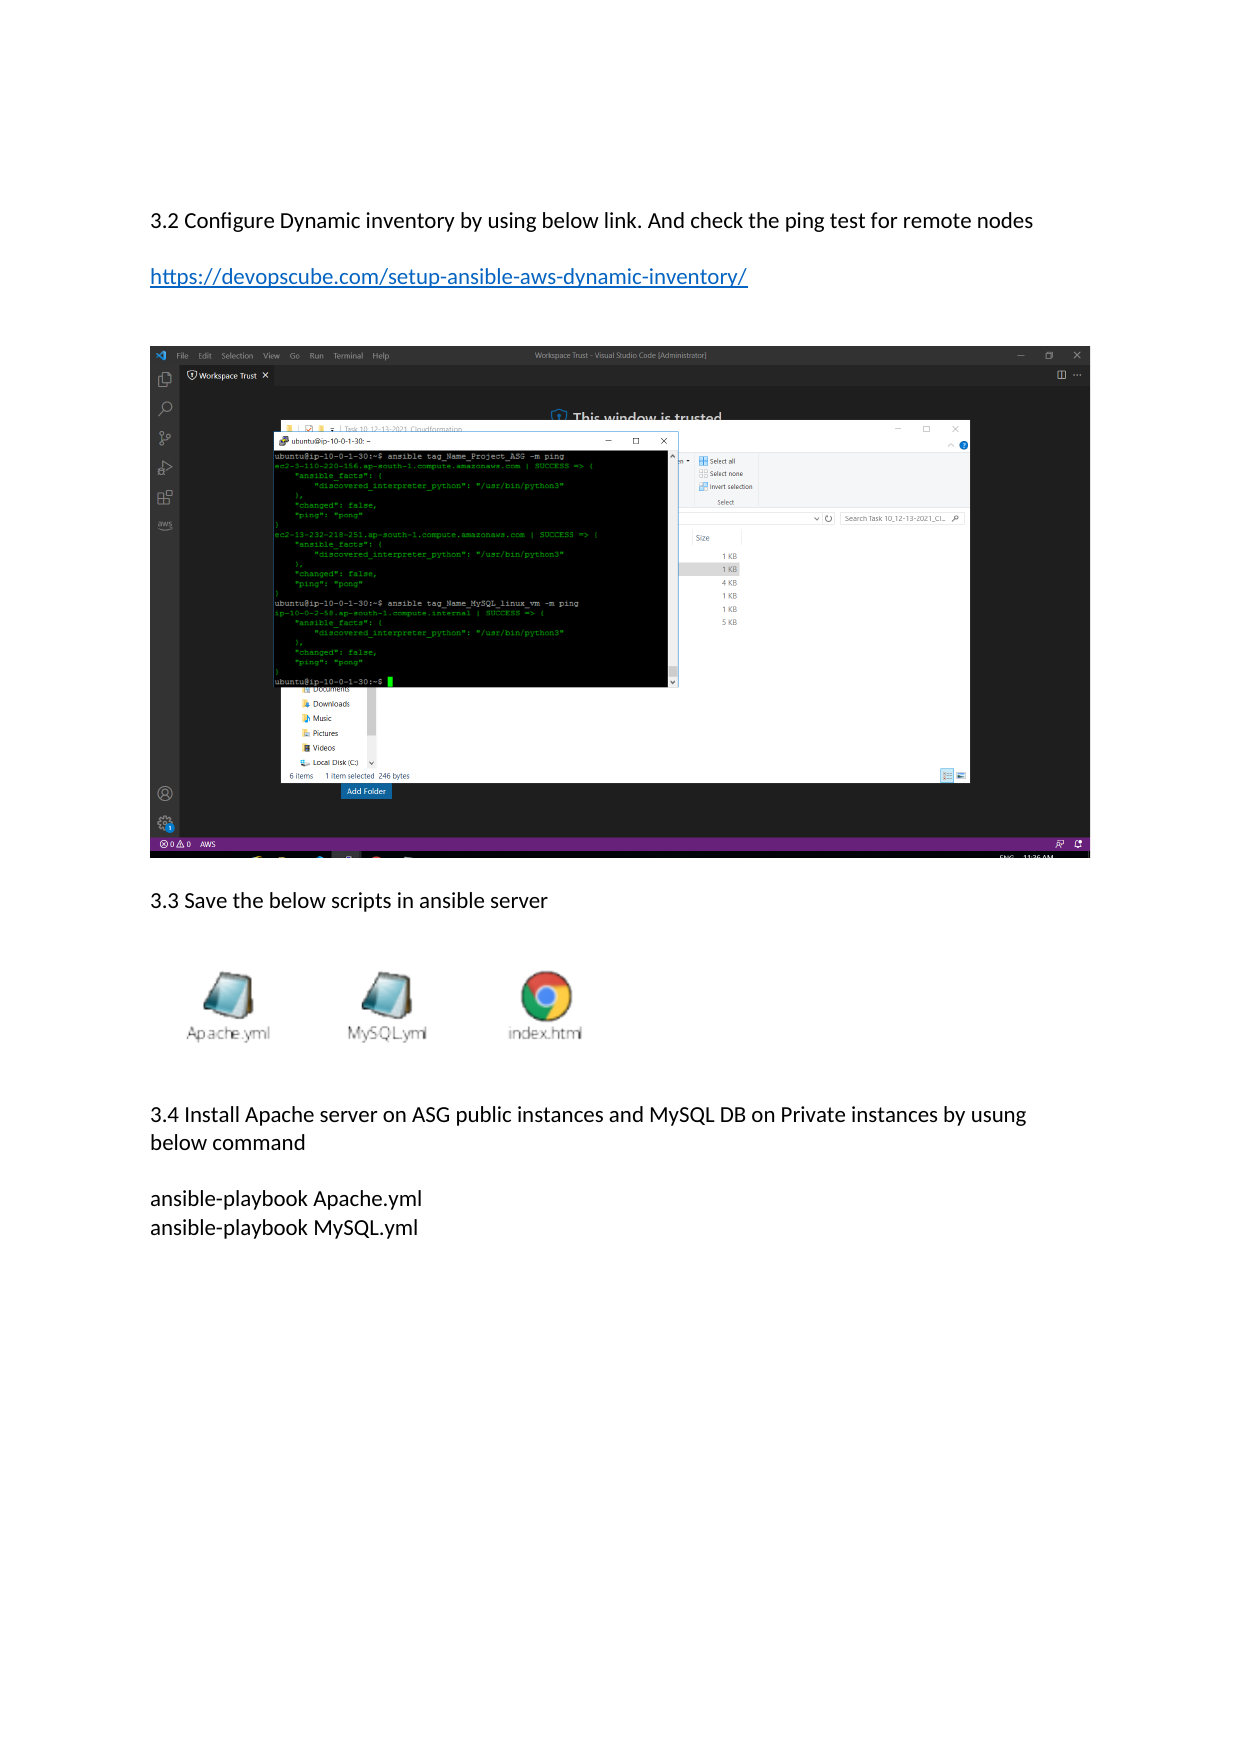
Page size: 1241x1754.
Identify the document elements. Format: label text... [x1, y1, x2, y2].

text 3.3 Save the below scripts in ansible server [150, 886, 1090, 914]
text ansible-playbook Apache.yml [150, 1184, 1090, 1213]
picture [150, 346, 1091, 858]
text 3.2 Configure Dynamic inventory by using below link. And check the ping test for remote nodes [150, 206, 1090, 234]
text 3.4 Install Apache server on ASG public instances and MySQL DB on Private instances by usung below command [150, 1101, 1090, 1157]
text ansible-playbook MySQL.yml [150, 1213, 1090, 1241]
text https://devopscube.com/setup-ansible-aws-dynamic-inventory/ [150, 262, 1090, 290]
